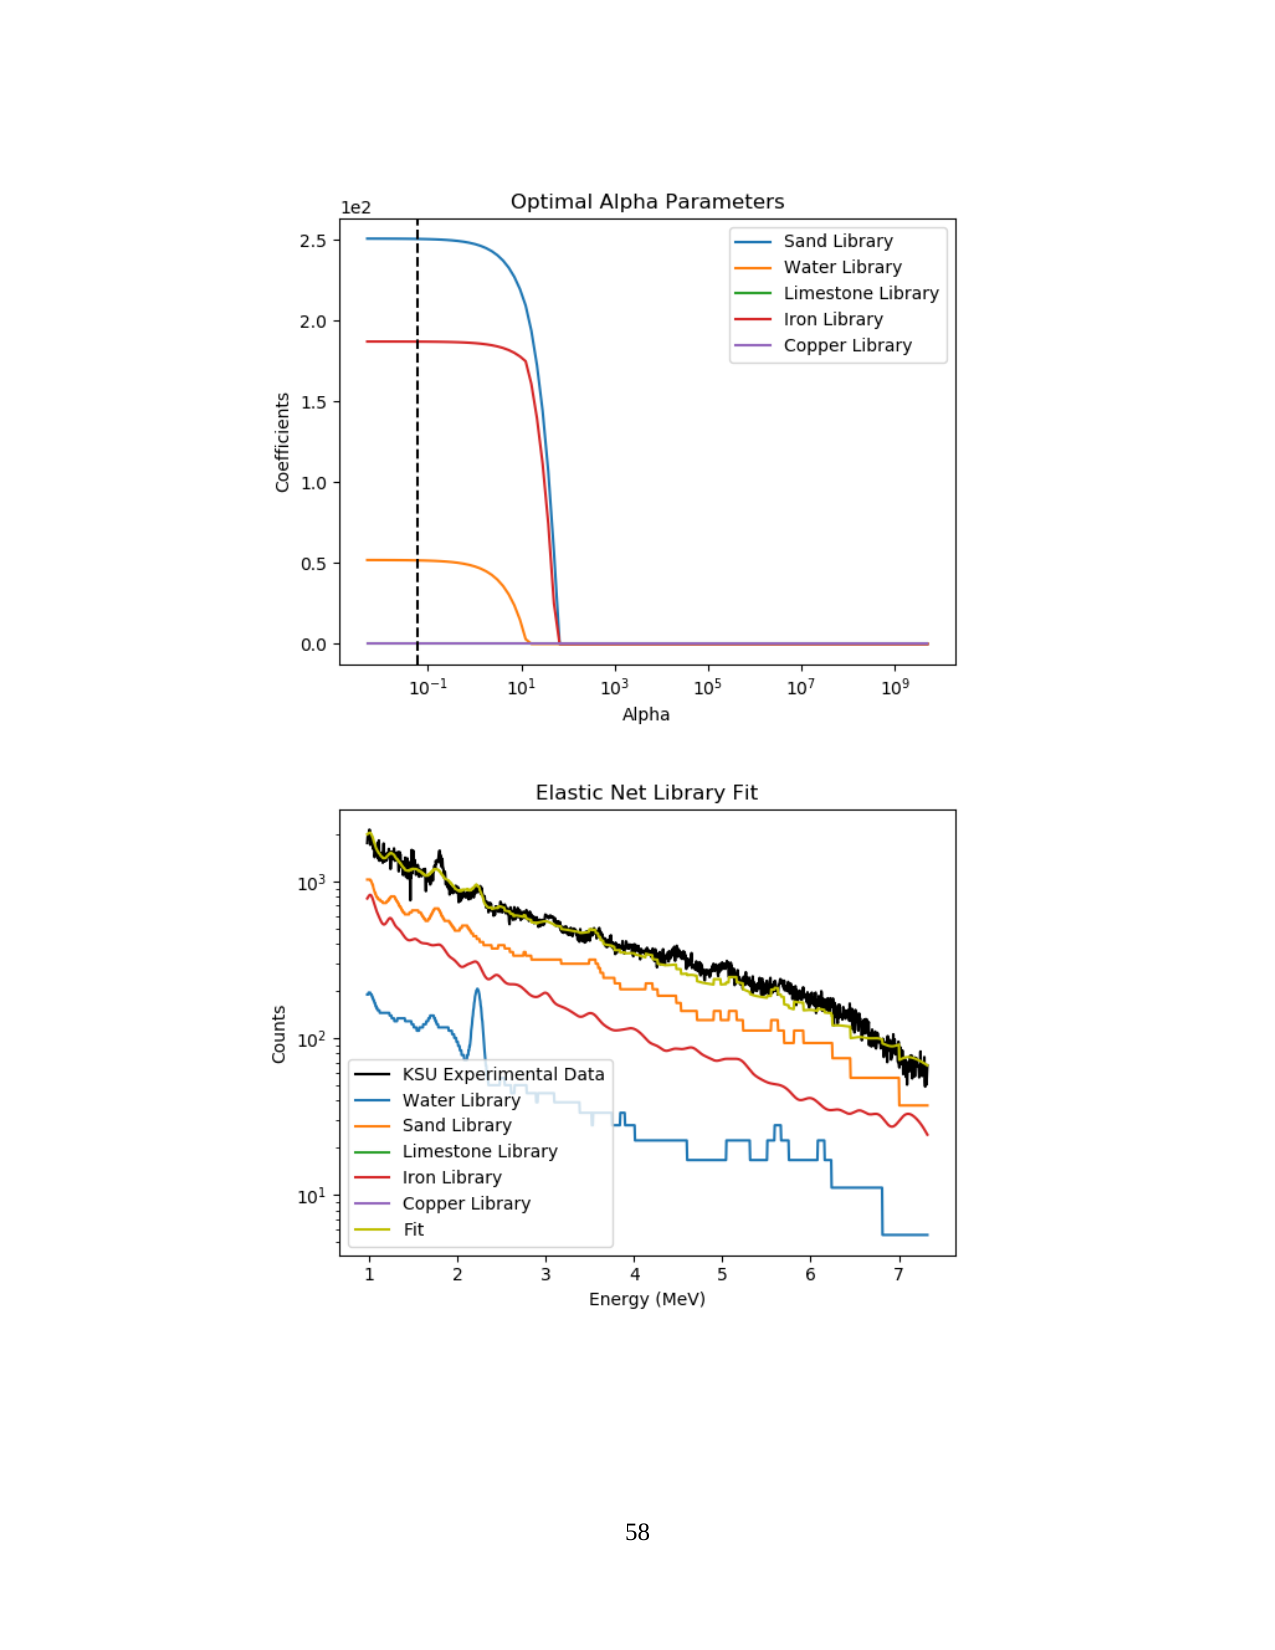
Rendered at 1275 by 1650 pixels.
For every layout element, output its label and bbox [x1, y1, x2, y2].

picture [241, 740, 1034, 1319]
picture [241, 150, 1034, 728]
